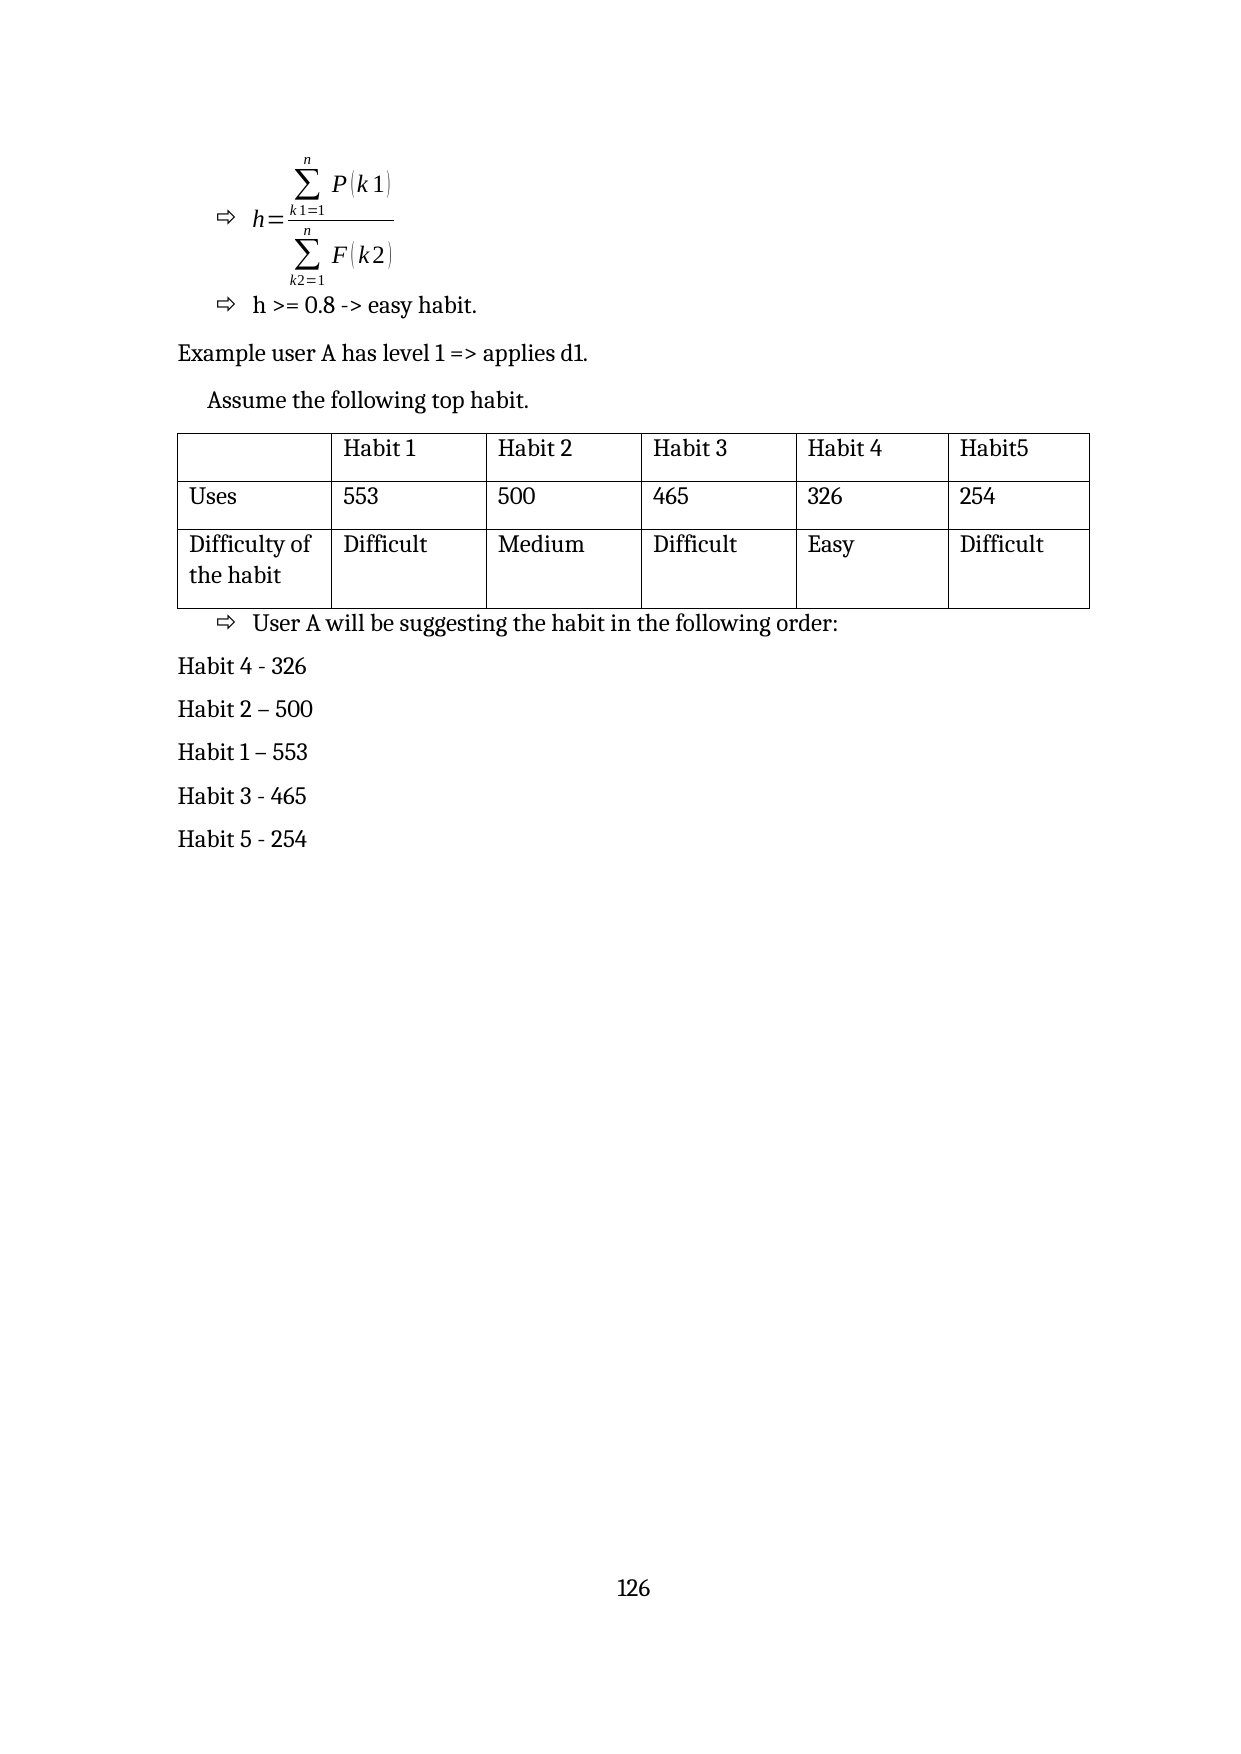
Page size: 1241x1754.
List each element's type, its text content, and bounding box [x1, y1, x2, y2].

list User A will be suggesting the habit in the following order: [215, 609, 1090, 637]
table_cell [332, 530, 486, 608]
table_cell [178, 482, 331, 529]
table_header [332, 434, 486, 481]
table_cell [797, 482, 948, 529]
list Habit 2 – 500 [177, 695, 1090, 724]
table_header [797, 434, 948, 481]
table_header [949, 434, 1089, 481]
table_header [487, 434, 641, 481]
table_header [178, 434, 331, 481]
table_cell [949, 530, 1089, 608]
text Assume the following top habit. [177, 386, 1090, 414]
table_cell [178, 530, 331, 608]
list Habit 3 - 465 [177, 782, 1090, 810]
list Habit 5 - 254 [177, 825, 1090, 853]
text Example user A has level 1 => applies d1. [177, 339, 1090, 367]
list h >= 0.8 -> easy habit. [215, 291, 1090, 320]
list Habit 1 – 553 [177, 738, 1090, 767]
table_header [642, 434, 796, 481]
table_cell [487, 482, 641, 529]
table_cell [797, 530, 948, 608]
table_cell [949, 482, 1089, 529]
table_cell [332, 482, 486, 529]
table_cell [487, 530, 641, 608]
list Habit 4 - 326 [177, 652, 1090, 681]
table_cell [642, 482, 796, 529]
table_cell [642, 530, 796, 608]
